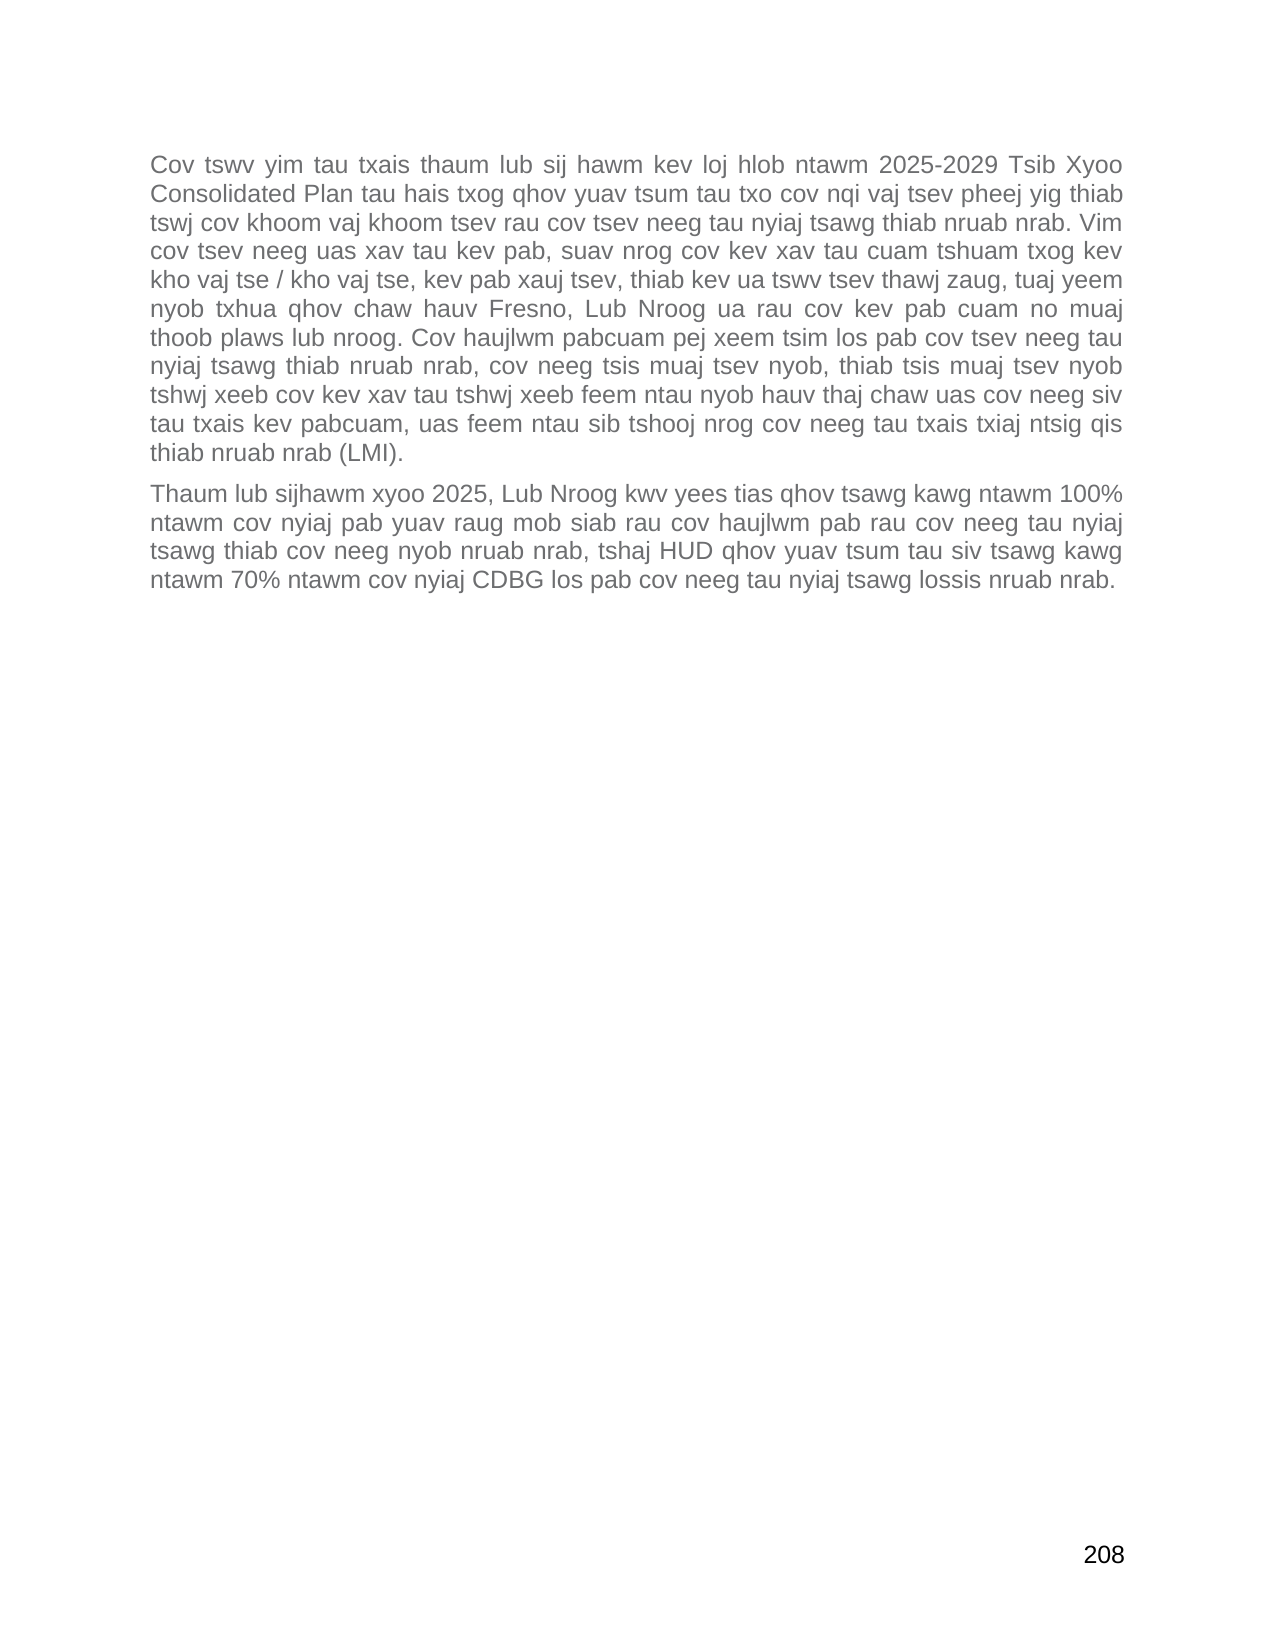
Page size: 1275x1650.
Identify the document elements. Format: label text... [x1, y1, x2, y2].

text Cov tswv yim tau txais thaum lub sij hawm kev loj hlob ntawm 2025-2029 Tsib Xyoo Consolidated Plan tau hais txog qhov yuav tsum tau txo cov nqi vaj tsev pheej yig thiab tswj cov khoom vaj khoom tsev rau cov tsev neeg tau nyiaj tsawg thiab nruab nrab. Vim cov tsev neeg uas xav tau kev pab, suav nrog cov kev xav tau cuam tshuam txog kev kho vaj tse / kho vaj tse, kev pab xauj tsev, thiab kev ua tswv tsev thawj zaug, tuaj yeem nyob txhua qhov chaw hauv Fresno, Lub Nroog ua rau cov kev pab cuam no muaj thoob plaws lub nroog. Cov haujlwm pabcuam pej xeem tsim los pab cov tsev neeg tau nyiaj tsawg thiab nruab nrab, cov neeg tsis muaj tsev nyob, thiab tsis muaj tsev nyob tshwj xeeb cov kev xav tau tshwj xeeb feem ntau nyob hauv thaj chaw uas cov neeg siv tau txais kev pabcuam, uas feem ntau sib tshooj nrog cov neeg tau txais txiaj ntsig qis thiab nruab nrab (LMI). [150, 150, 1125, 466]
text Thaum lub sijhawm xyoo 2025, Lub Nroog kwv yees tias qhov tsawg kawg ntawm 100% ntawm cov nyiaj pab yuav raug mob siab rau cov haujlwm pab rau cov neeg tau nyiaj tsawg thiab cov neeg nyob nruab nrab, tshaj HUD qhov yuav tsum tau siv tsawg kawg ntawm 70% ntawm cov nyiaj CDBG los pab cov neeg tau nyiaj tsawg lossis nruab nrab. [150, 479, 1125, 594]
